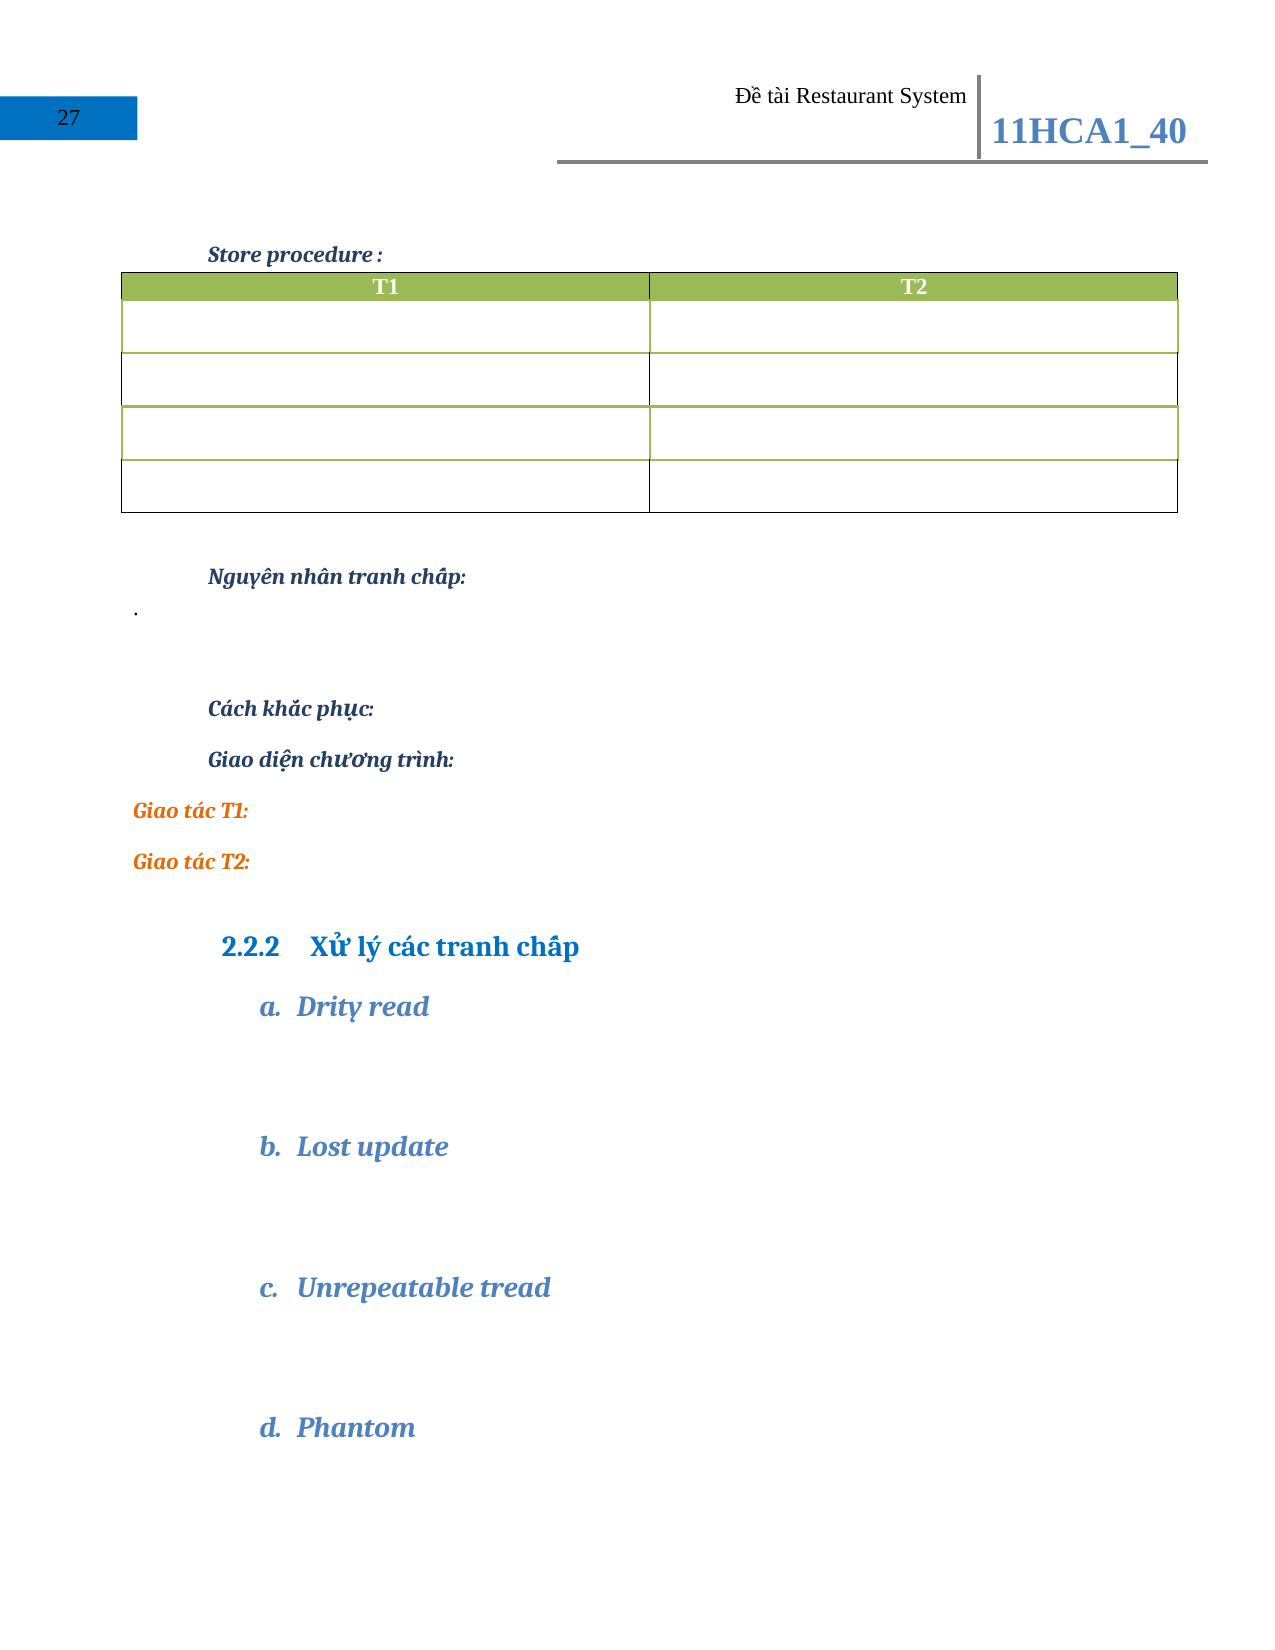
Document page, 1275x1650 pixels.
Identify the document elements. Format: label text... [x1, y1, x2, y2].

subtitle Cách khắc phục: [208, 696, 1167, 722]
table_cell [122, 461, 649, 512]
subtitle Drity read [259, 990, 1167, 1023]
subtitle Phantom [259, 1412, 1167, 1445]
table_cell [123, 408, 649, 458]
table_cell [650, 354, 1177, 405]
table_header T1 [122, 273, 649, 299]
table_header T2 [650, 273, 1177, 299]
table_cell [650, 461, 1177, 512]
subtitle Giao diện chương trình: [208, 747, 1167, 773]
table_cell [123, 301, 649, 352]
subtitle Unrepeatable tread [259, 1271, 1167, 1304]
table_cell [651, 408, 1177, 458]
subtitle Lost update [259, 1130, 1167, 1164]
text . [133, 594, 1167, 620]
table_cell [651, 301, 1177, 352]
subtitle Store procedure : [208, 242, 1167, 268]
subtitle Nguyên nhân tranh chấp: [208, 564, 1167, 590]
subtitle Giao tác T2: [133, 849, 1167, 876]
subtitle Xử lý các tranh chấp [222, 930, 1167, 964]
table_cell [122, 354, 649, 405]
subtitle Giao tác T1: [133, 798, 1167, 824]
